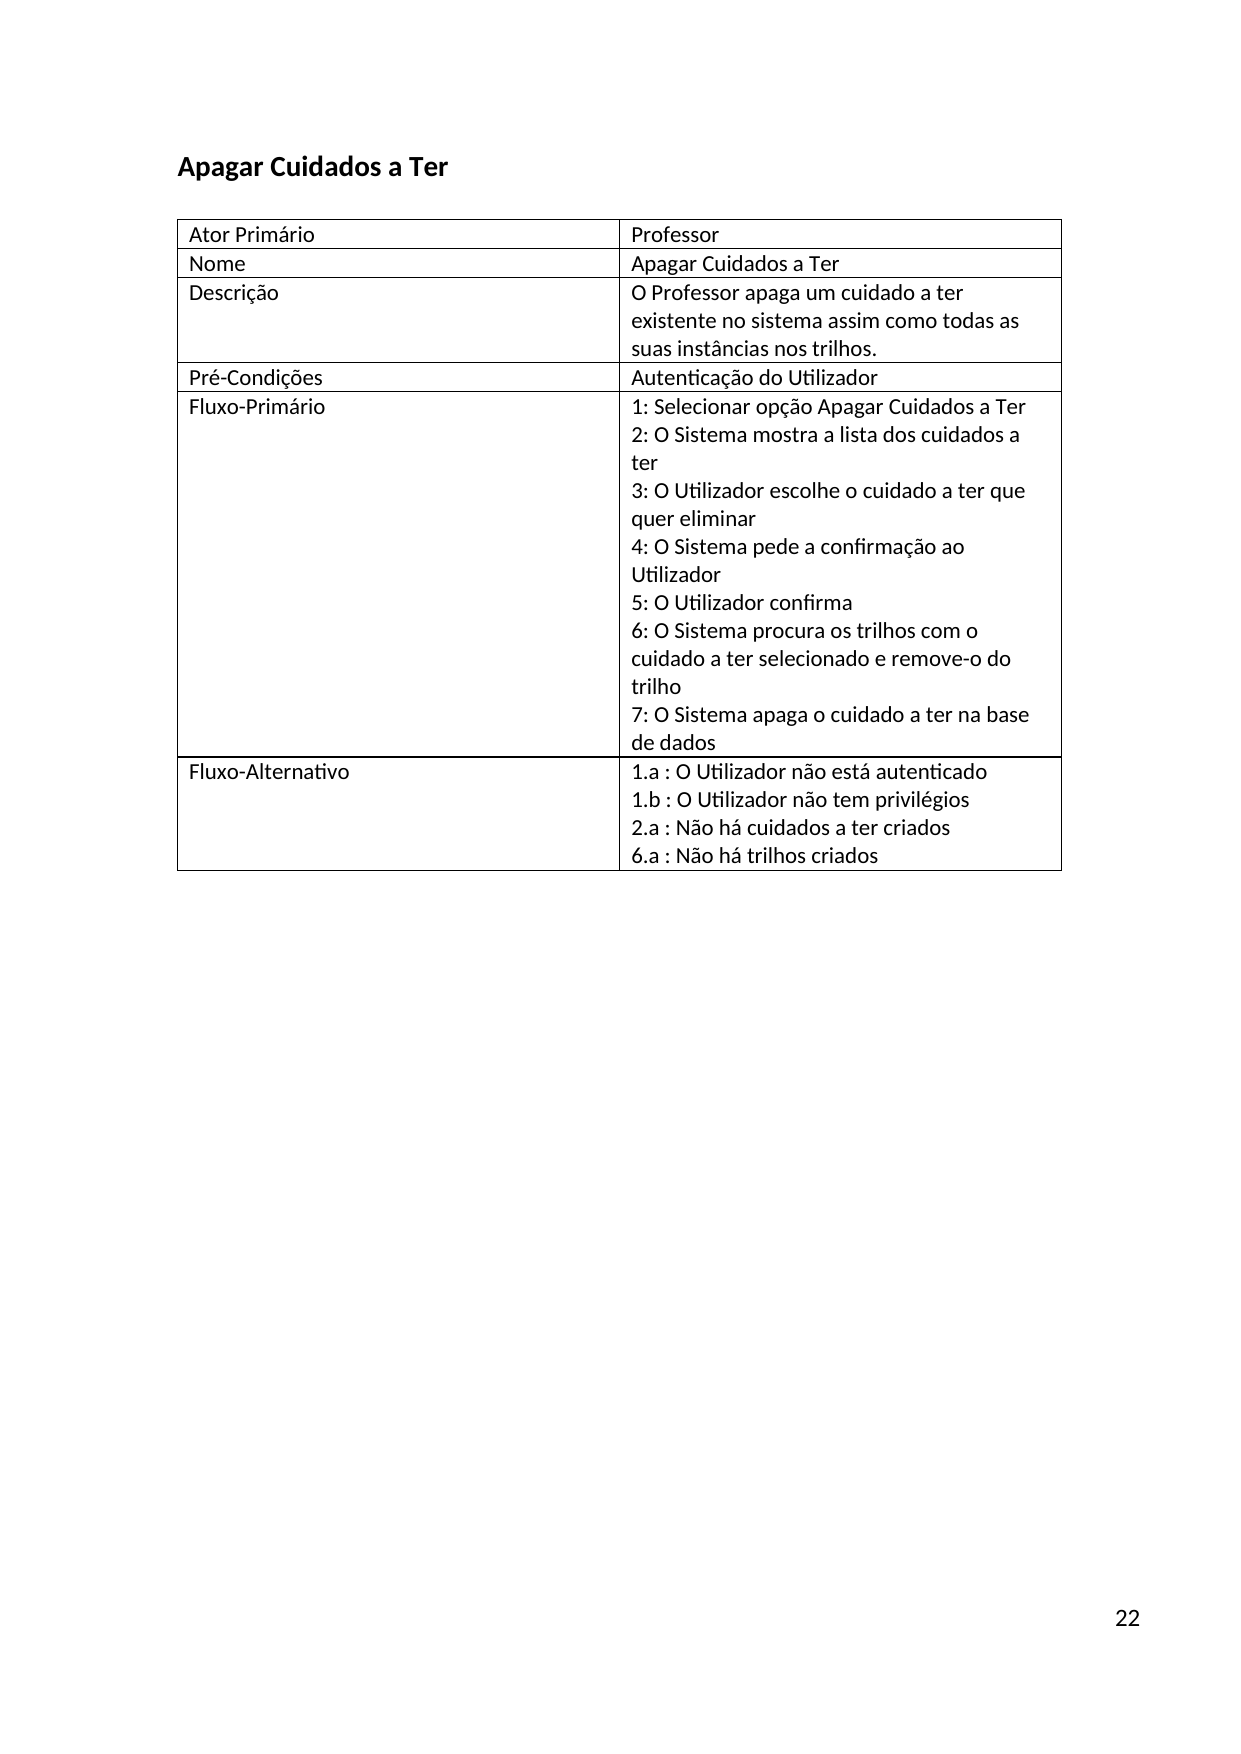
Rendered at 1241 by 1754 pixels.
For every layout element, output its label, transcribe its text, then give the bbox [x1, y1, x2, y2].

table_cell O Professor apaga um cuidado a ter existente no sistema assim como todas as suas instâncias nos trilhos. [620, 278, 1061, 362]
table_header Ator Primário [178, 220, 619, 248]
table_cell 1.a : O Utilizador não está autenticado 1.b : O Utilizador não tem privilégios 2.a : Não há cuidados a ter criados 6.a : Não há trilhos criados [620, 758, 1061, 869]
table_cell Autenticação do Utilizador [620, 363, 1061, 391]
table_cell 1: Selecionar opção Apagar Cuidados a Ter 2: O Sistema mostra a lista dos cuidados a ter 3: O Utilizador escolhe o cuidado a ter que quer eliminar 4: O Sistema pede a confirmação ao Utilizador 5: O Utilizador confirma 6: O Sistema procura os trilhos com o cuidado a ter selecionado e remove-o do trilho 7: O Sistema apaga o cuidado a ter na base de dados [620, 392, 1061, 756]
table_cell Descrição [178, 278, 619, 362]
text Apagar Cuidados a Ter [177, 148, 1063, 183]
table_cell Apagar Cuidados a Ter [620, 249, 1061, 277]
table_cell Fluxo-Primário [178, 392, 619, 756]
table_cell Fluxo-Alternativo [178, 758, 619, 869]
table_cell Pré-Condições [178, 363, 619, 391]
table_header Professor [620, 220, 1061, 248]
table_cell Nome [178, 249, 619, 277]
